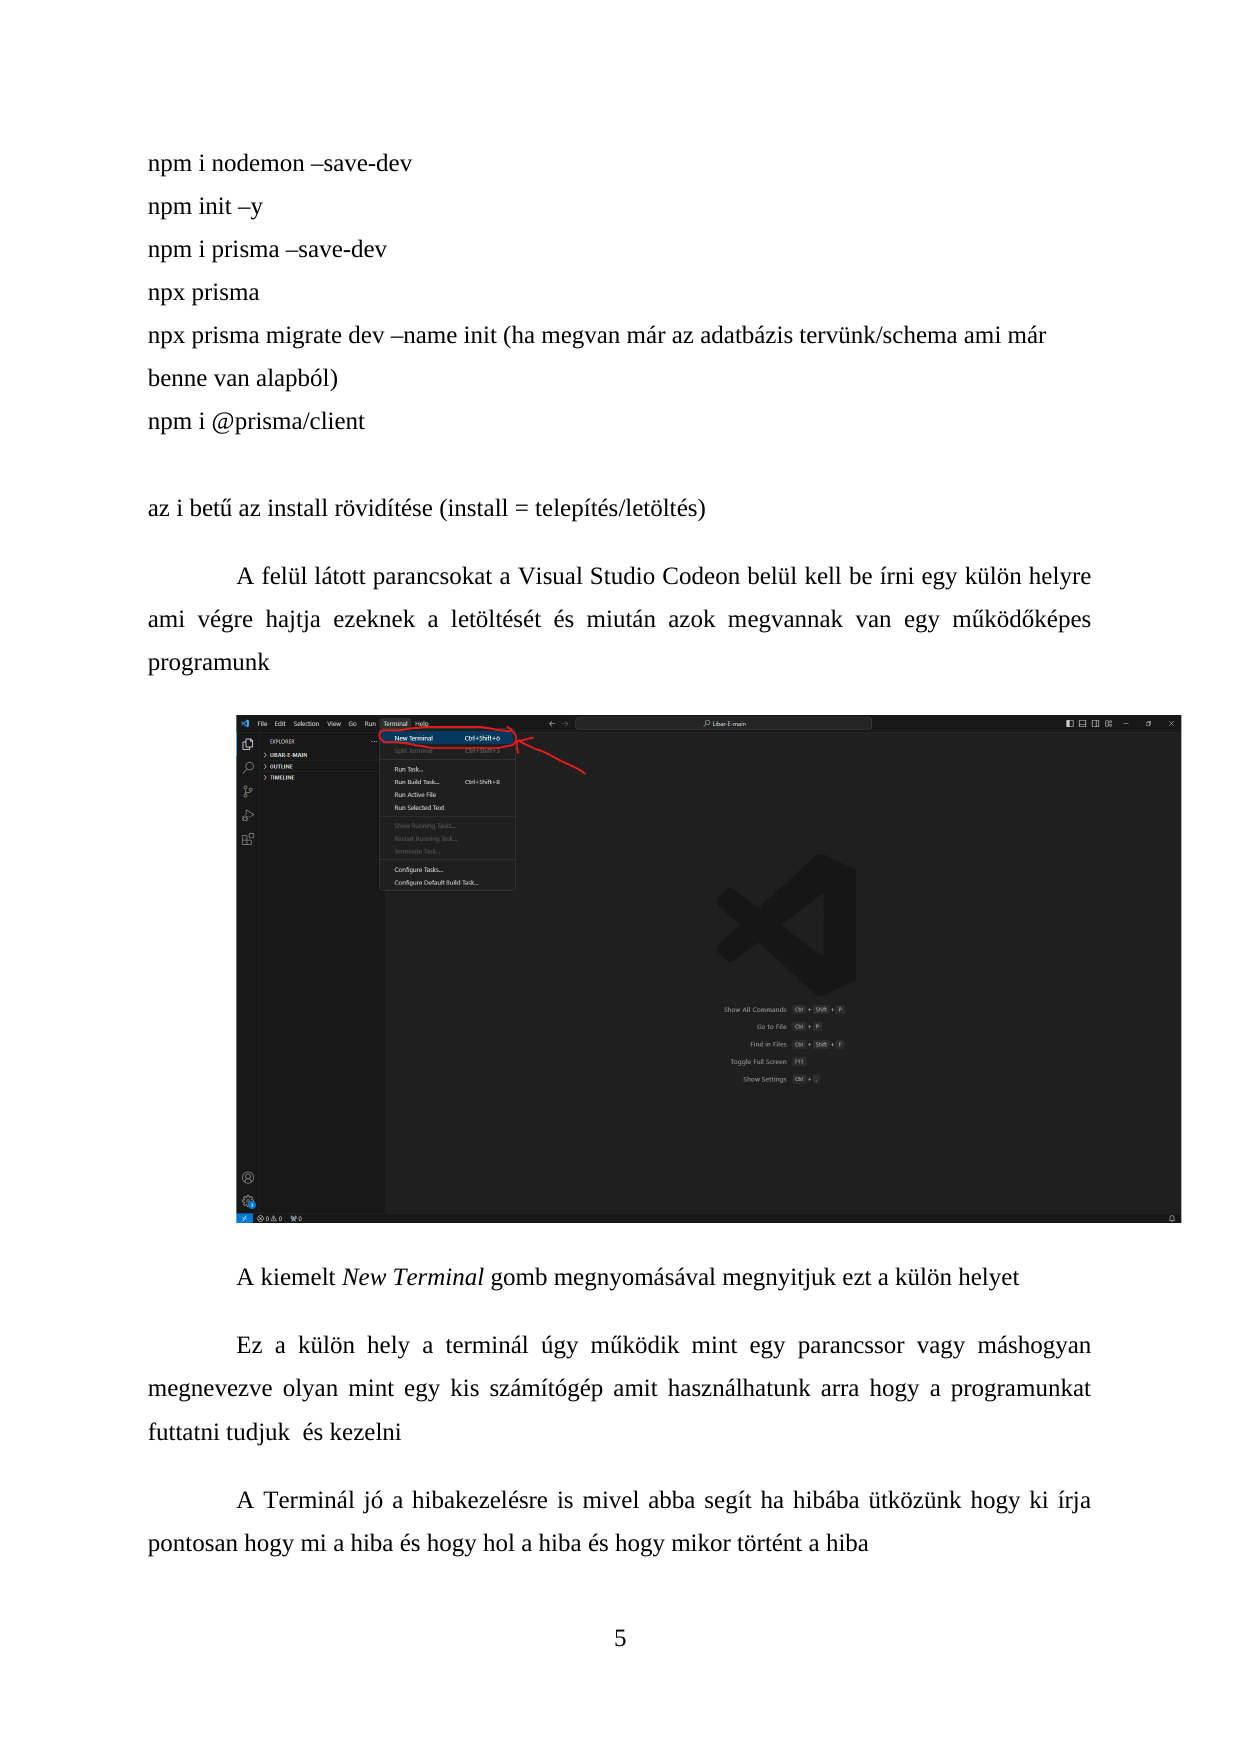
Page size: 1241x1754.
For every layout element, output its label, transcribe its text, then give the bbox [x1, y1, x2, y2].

text A felül látott parancsokat a Visual Studio Codeon belül kell be írni egy külön helyre ami végre hajtja ezeknek a letöltését és miután azok megvannak van egy működőképes programunk [148, 561, 1093, 676]
text A kiemelt New Terminal gomb megnyomásával megnyitjuk ezt a külön helyet [148, 1262, 1093, 1291]
text A Terminál jó a hibakezelésre is mivel abba segít ha hibába ütközünk hogy ki írja pontosan hogy mi a hiba és hogy hol a hiba és hogy mikor történt a hiba [148, 1485, 1093, 1557]
picture [236, 715, 1182, 1223]
text Ez a külön hely a terminál úgy működik mint egy parancssor vagy máshogyan megnevezve olyan mint egy kis számítógép amit használhatunk arra hogy a programunkat futtatni tudjuk és kezelni [148, 1330, 1093, 1445]
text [148, 148, 1093, 521]
